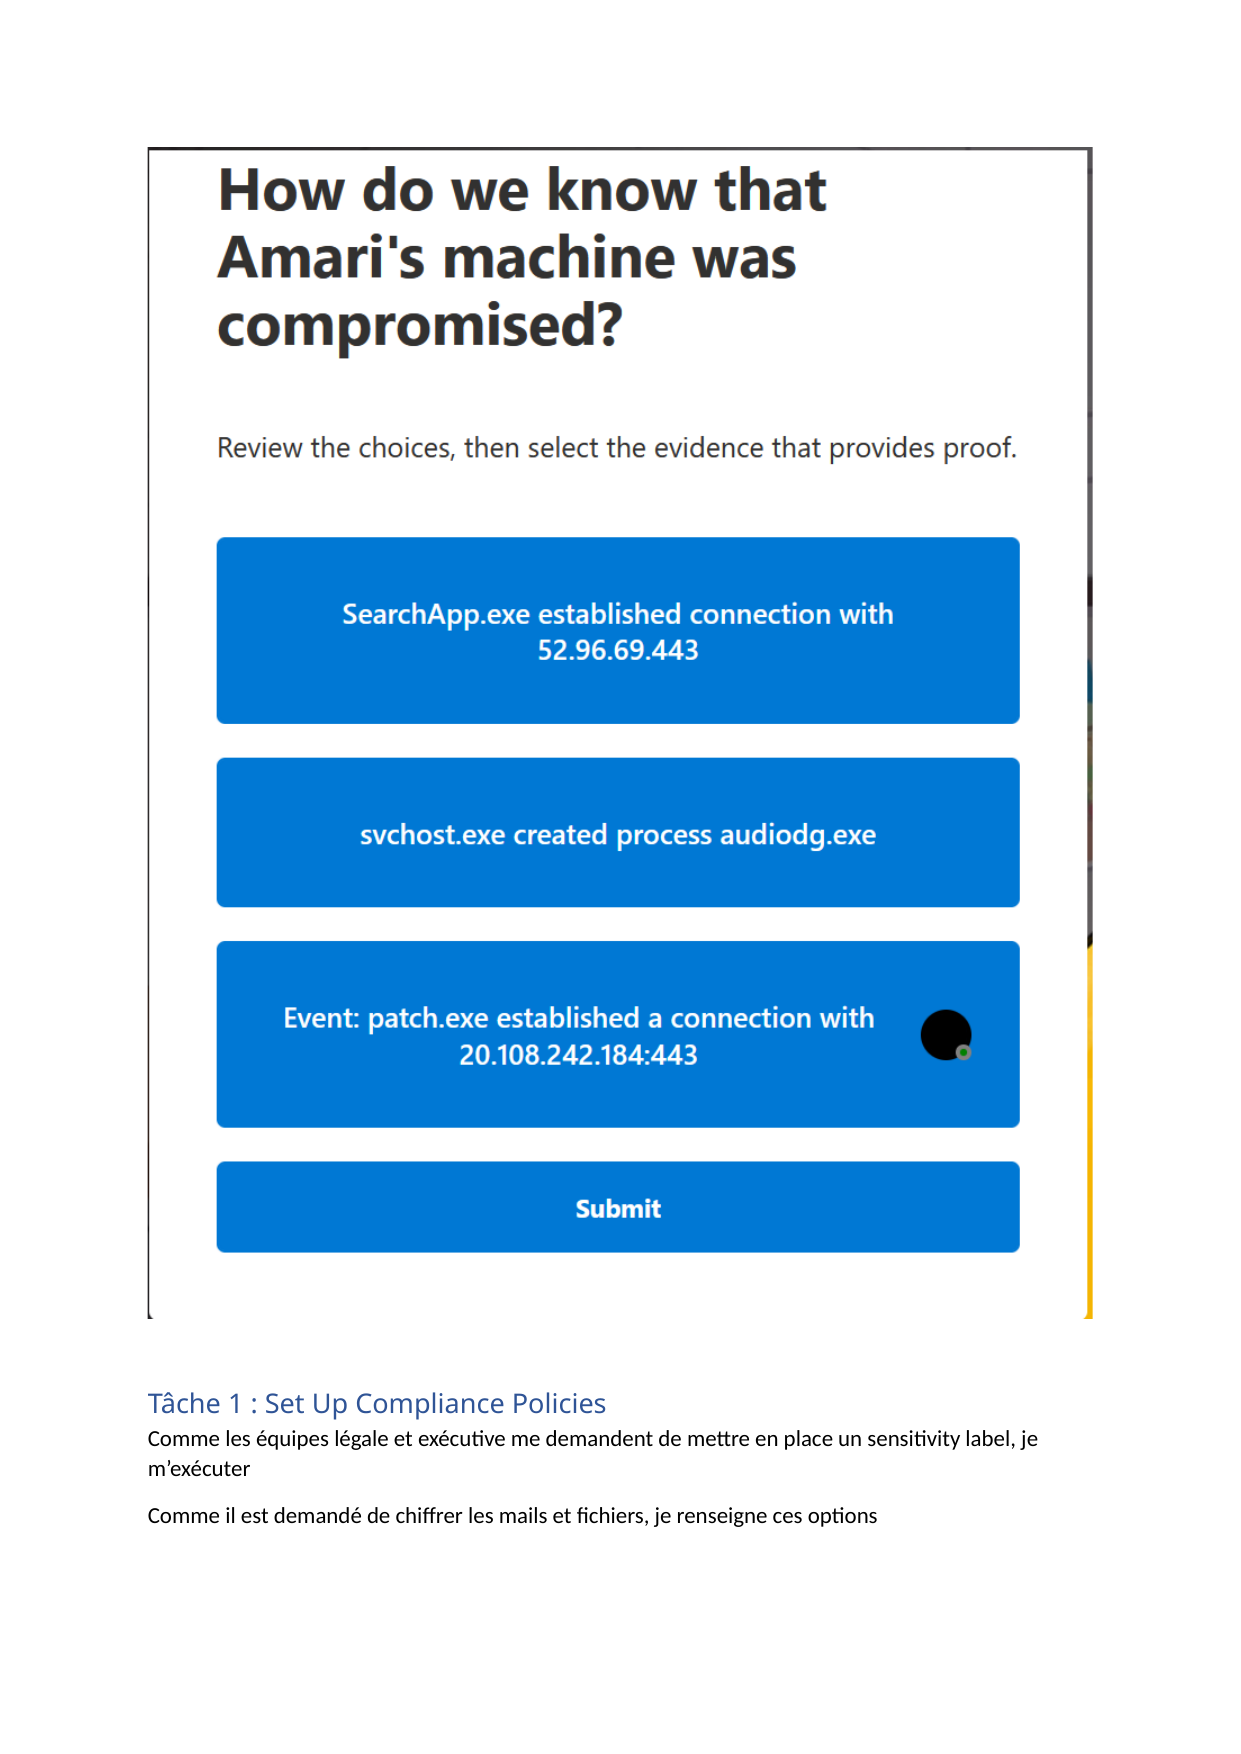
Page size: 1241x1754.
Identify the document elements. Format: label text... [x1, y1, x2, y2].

picture [147, 147, 1093, 1319]
subtitle Tâche 1 : Set Up Compliance Policies [148, 1384, 1093, 1421]
text Comme il est demandé de chiffrer les mails et fichiers, je renseigne ces options [148, 1501, 1093, 1529]
text Comme les équipes légale et exécutive me demandent de mettre en place un sensitivity label, je m’exécuter [148, 1424, 1093, 1482]
